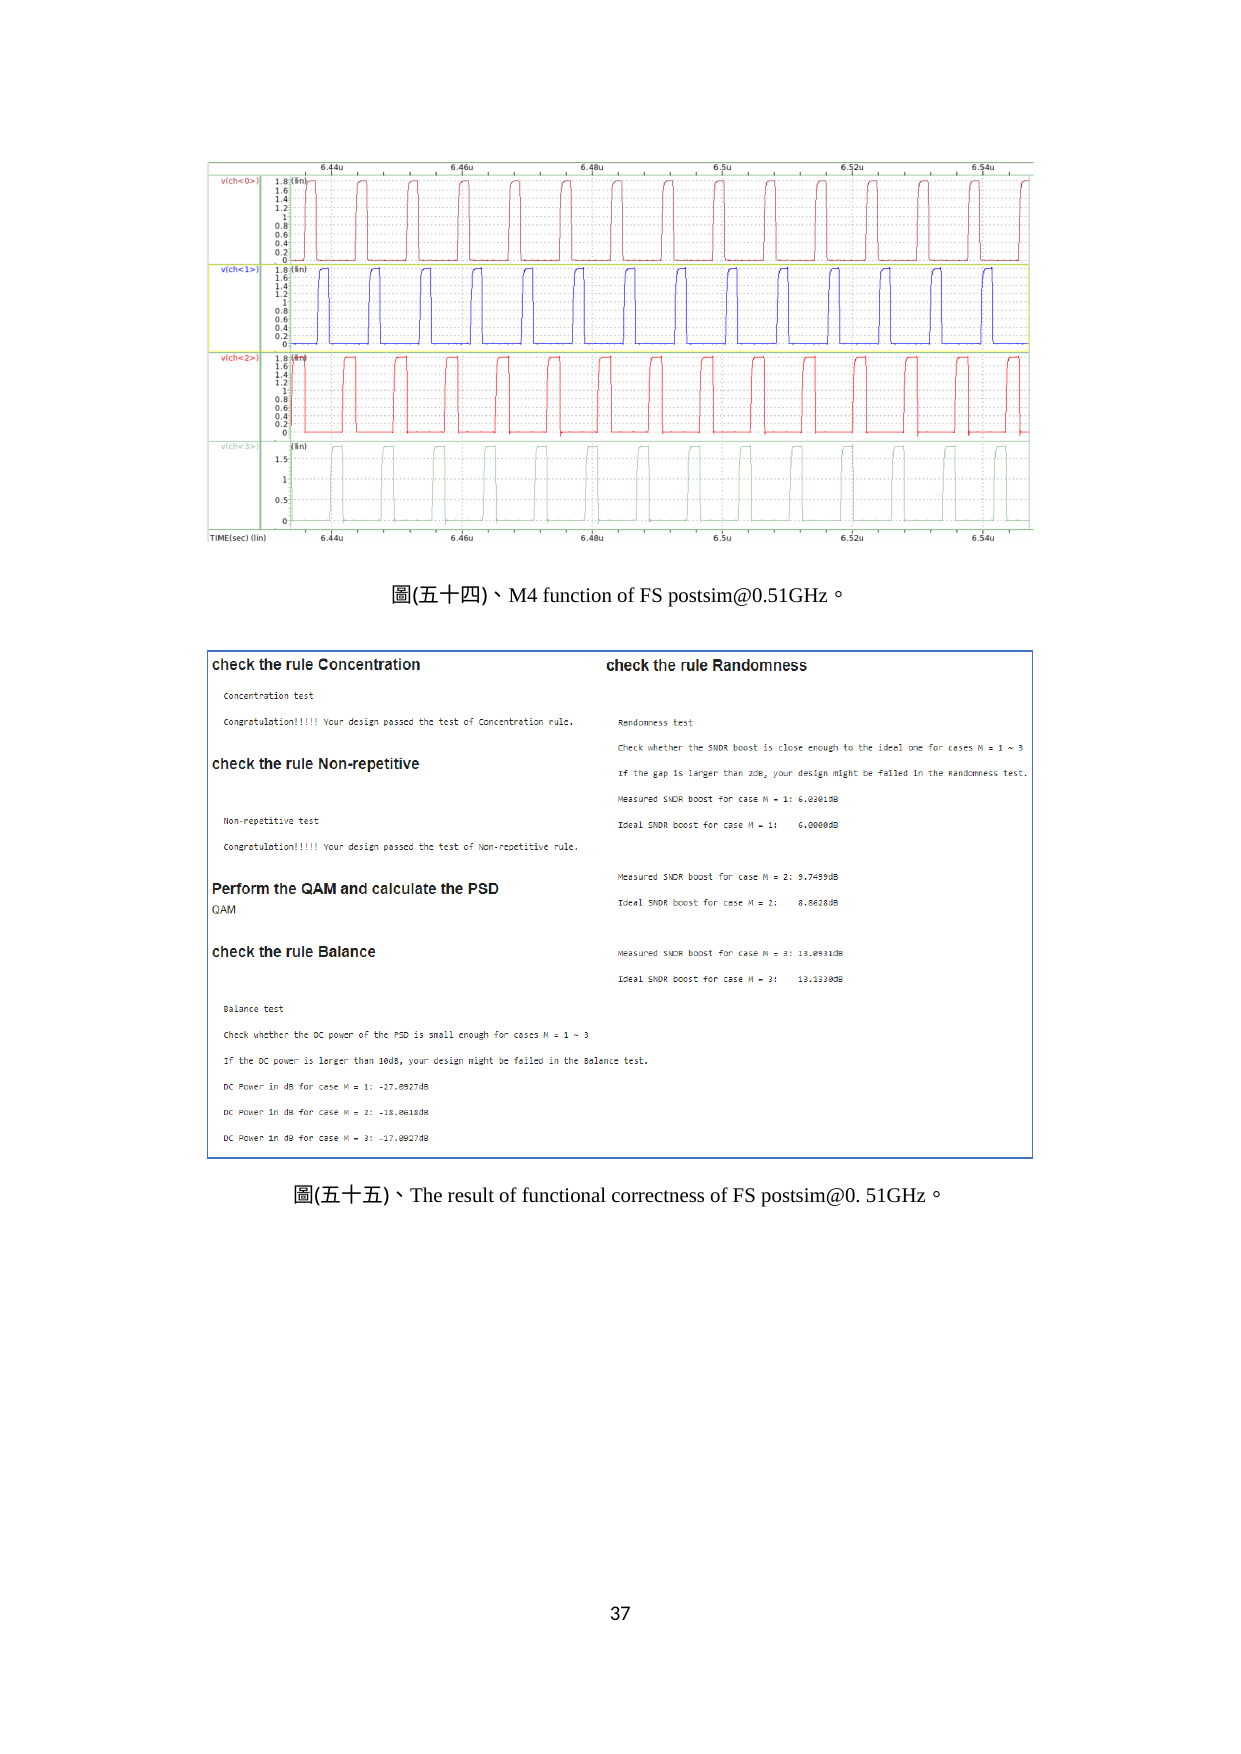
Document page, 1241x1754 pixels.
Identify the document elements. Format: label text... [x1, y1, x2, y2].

picture [208, 652, 1032, 1152]
text 圖(五十四)、M4 function of FS postsim@0.51GHz。 [187, 575, 1053, 612]
text 圖(五十五)、The result of functional correctness of FS postsim@0. 51GHz。 [187, 1175, 1053, 1212]
picture [206, 162, 1034, 542]
